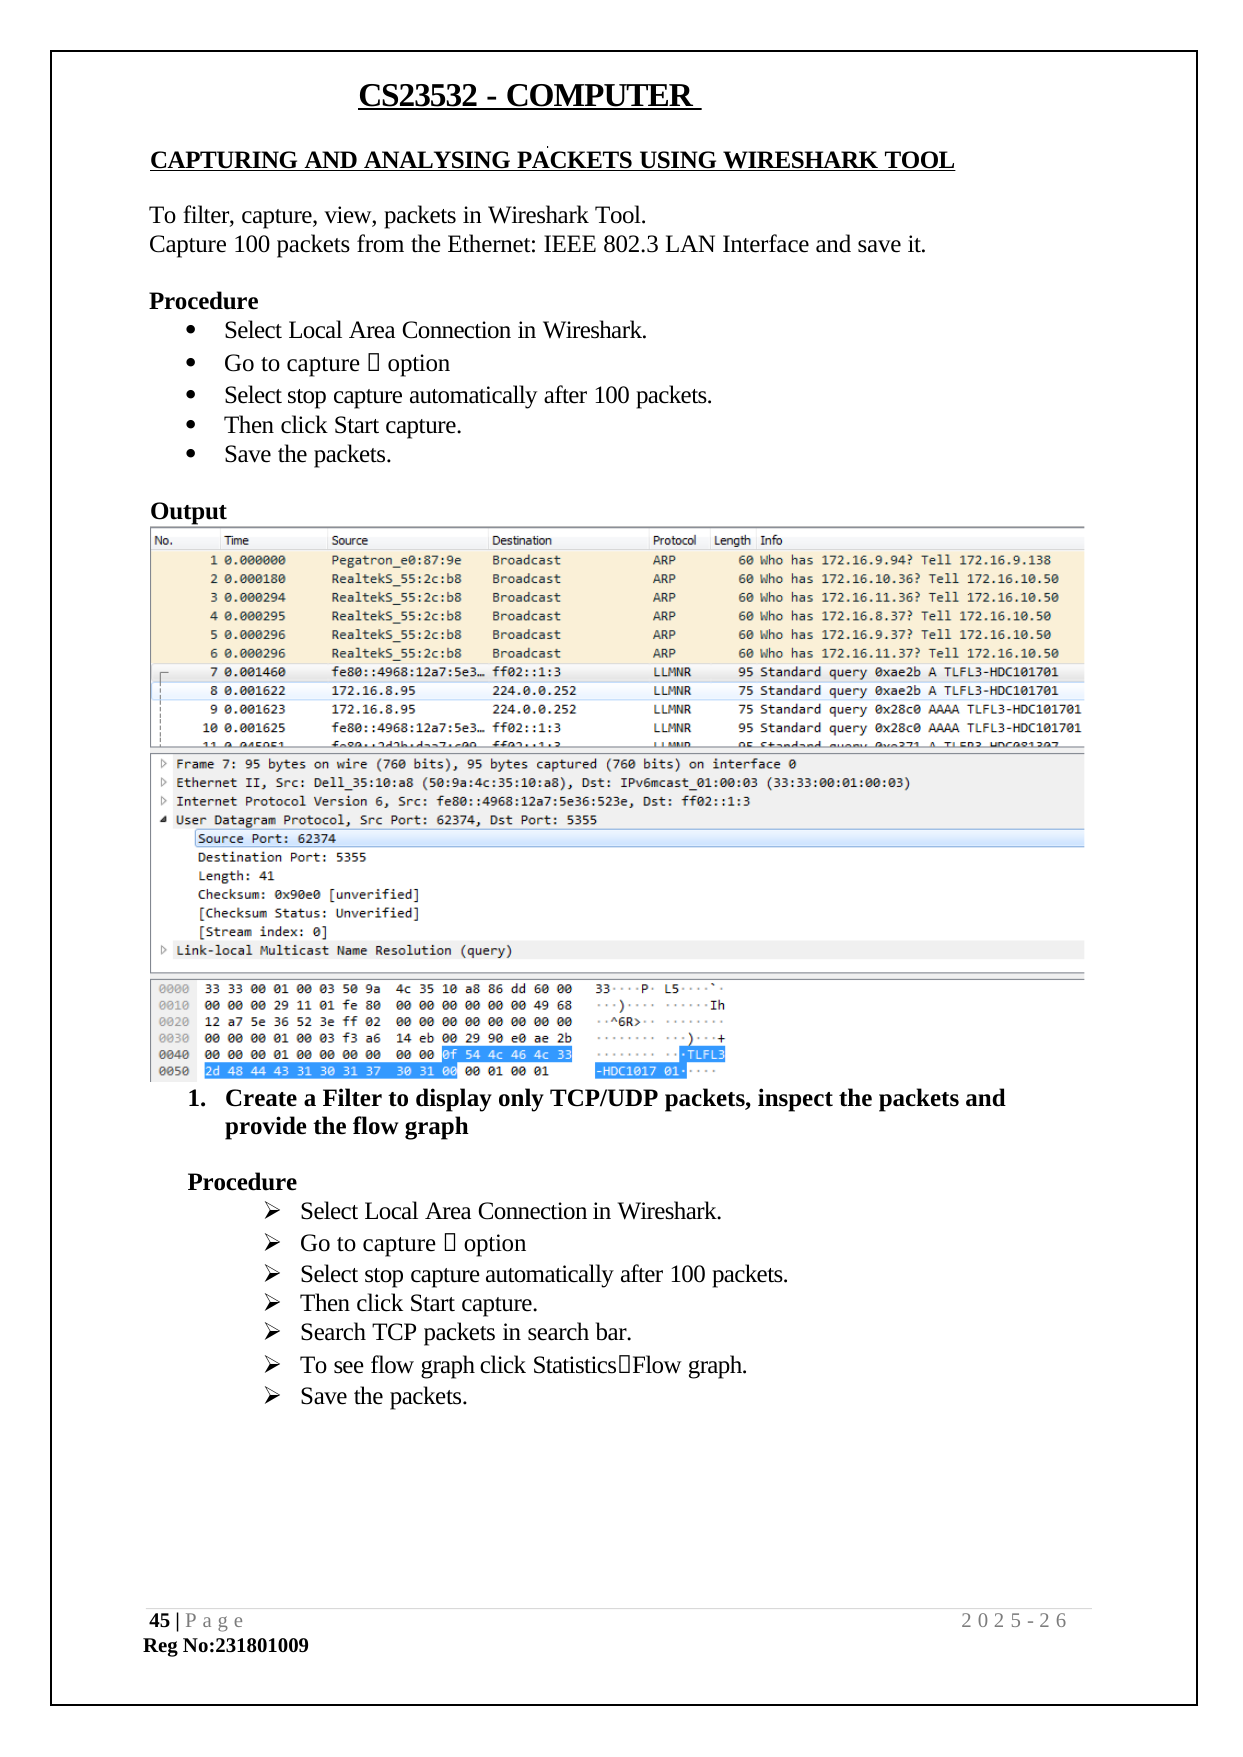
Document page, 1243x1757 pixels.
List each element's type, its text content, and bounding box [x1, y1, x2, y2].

list Select Local Area Connection in Wireshark. [262, 1196, 1196, 1224]
text CAPTURING AND ANALYSING PACKETS USING WIRESHARK TOOL [150, 145, 1196, 174]
picture [150, 526, 1085, 1082]
list Search TCP packets in search bar. [262, 1317, 1196, 1346]
list Then click Start capture. [262, 1288, 1196, 1317]
list To see flow graph click StatisticsFlow graph. [262, 1347, 1196, 1381]
list Save the packets. [186, 439, 1196, 468]
text Procedure [149, 286, 1196, 314]
text Output [150, 496, 1196, 525]
text Procedure [187, 1167, 1196, 1196]
list Go to capture  option [262, 1225, 1196, 1259]
list Select Local Area Connection in Wireshark. [186, 315, 1196, 344]
list Then click Start capture. [186, 410, 1196, 438]
text To filter, capture, view, packets in Wireshark Tool. [149, 201, 1196, 229]
list Select stop capture automatically after 100 packets. [262, 1259, 1196, 1288]
list Save the packets. [262, 1381, 1196, 1409]
list Select stop capture automatically after 100 packets. [186, 380, 1196, 409]
list Go to capture  option [186, 345, 1196, 379]
text Capture 100 packets from the Ethernet: IEEE 802.3 LAN Interface and save it. [149, 229, 1196, 258]
